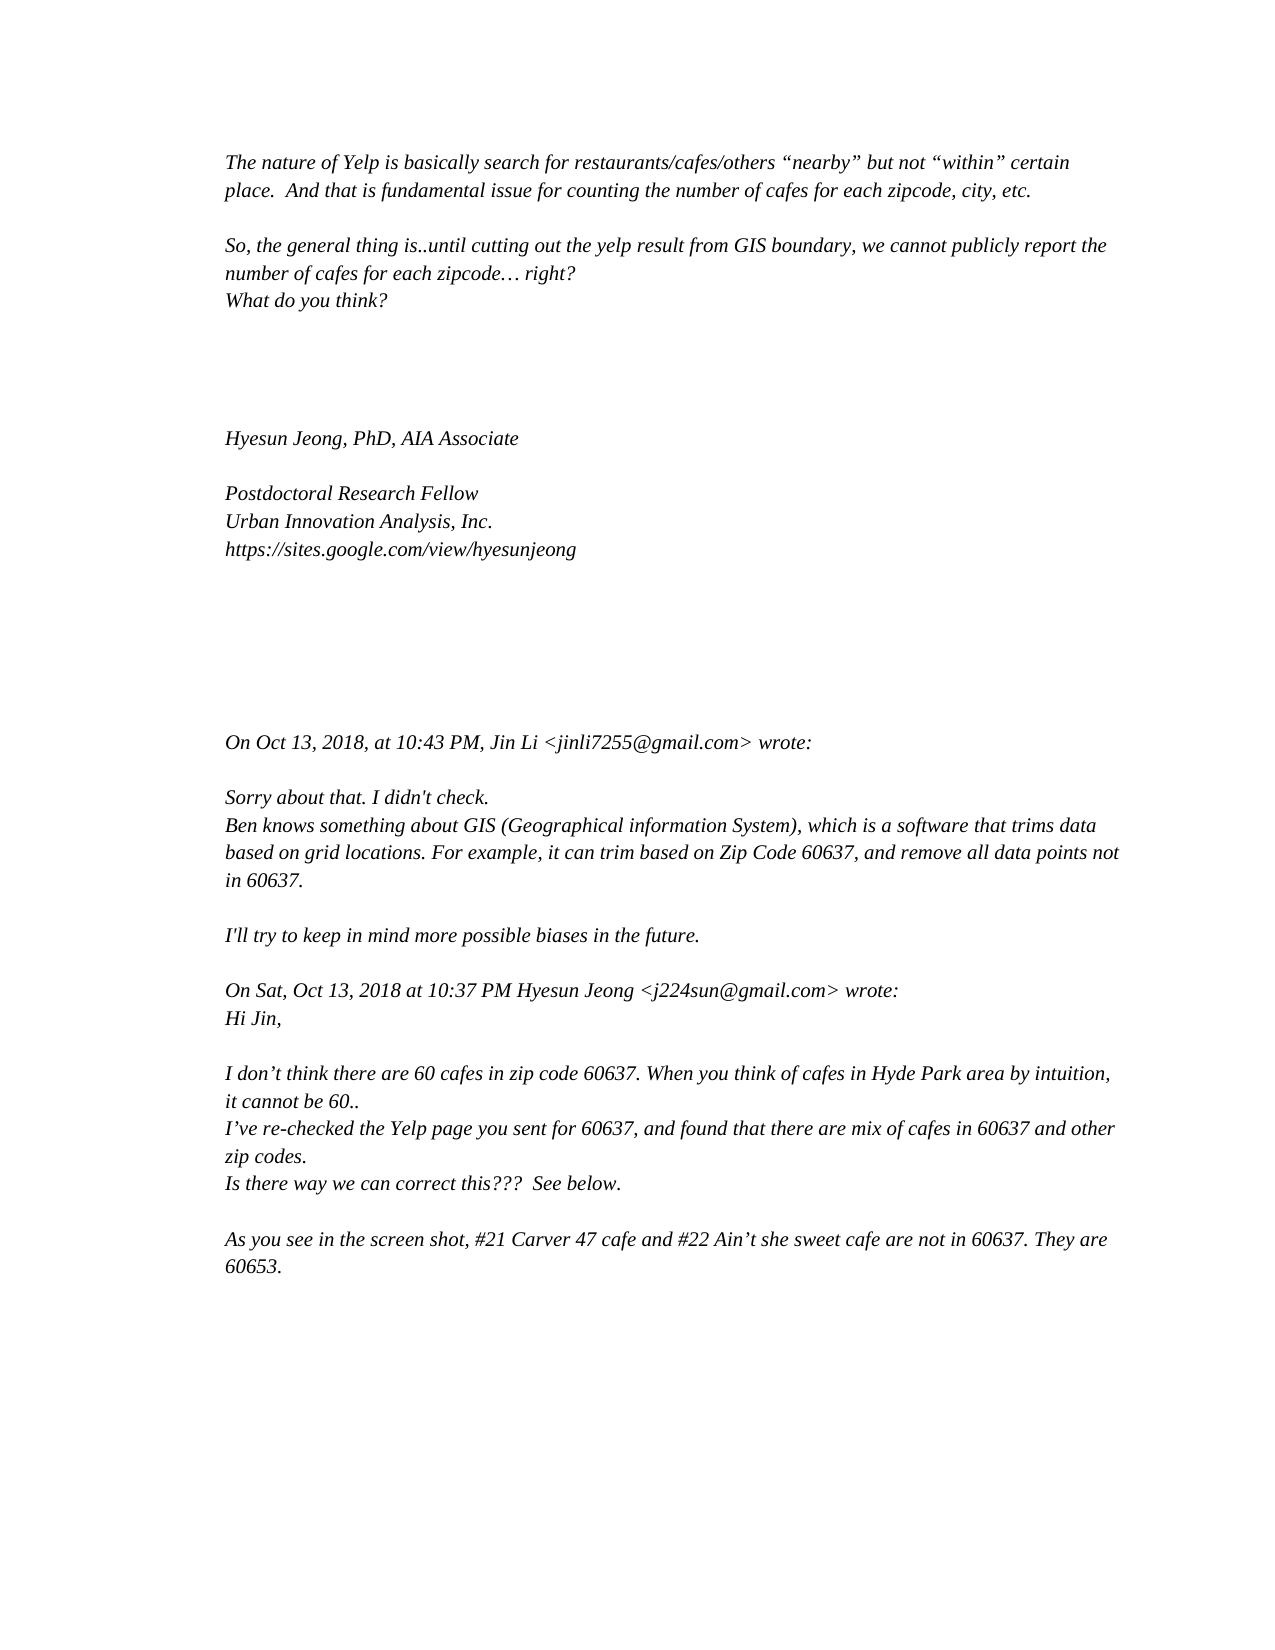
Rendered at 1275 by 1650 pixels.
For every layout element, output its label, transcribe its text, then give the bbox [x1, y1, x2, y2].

text Hyesun Jeong, PhD, AIA Associate [225, 426, 1125, 450]
text What do you think? [225, 288, 1125, 312]
text Ben knows something about GIS (Geographical information System), which is a software that trims data based on grid locations. For example, it can trim based on Zip Code 60637, and remove all data points not in 60637. [225, 812, 1125, 892]
text So, the general thing is..until cutting out the yelp result from GIS boundary, we cannot publicly report the number of cafes for each zipcode… right? [225, 233, 1125, 284]
text I'll try to keep in mind more possible biases in the future. [225, 923, 1125, 947]
text Is there way we can correct this??? See below. [225, 1171, 1125, 1195]
text I’ve re-checked the Yelp page you sent for 60637, and found that there are mix of cafes in 60637 and other zip codes. [225, 1116, 1125, 1168]
text https://sites.google.com/view/hyesunjeong [225, 536, 1125, 561]
text Hi Jin, [225, 1006, 1125, 1030]
text Sorry about that. I didn't check. [225, 785, 1125, 809]
text As you see in the screen shot, #21 Carver 47 cafe and #22 Ain’t she sweet cafe are not in 60637. They are 60653. [225, 1227, 1125, 1278]
text On Oct 13, 2018, at 10:43 PM, Jin Li <jinli7255@gmail.com> wrote: [225, 730, 1125, 754]
text Postdoctoral Research Fellow [225, 481, 1125, 505]
text On Sat, Oct 13, 2018 at 10:37 PM Hyesun Jeong <j224sun@gmail.com> wrote: [225, 978, 1125, 1002]
text The nature of Yelp is basically search for restaurants/cafes/others “nearby” but not “within” certain place. And that is fundamental issue for counting the number of cafes for each zipcode, city, etc. [225, 150, 1125, 202]
text I don’t think there are 60 cafes in zip code 60637. When you think of cafes in Hyde Park area by intuition, it cannot be 60.. [225, 1061, 1125, 1113]
text Urban Innovation Analysis, Inc. [225, 509, 1125, 533]
